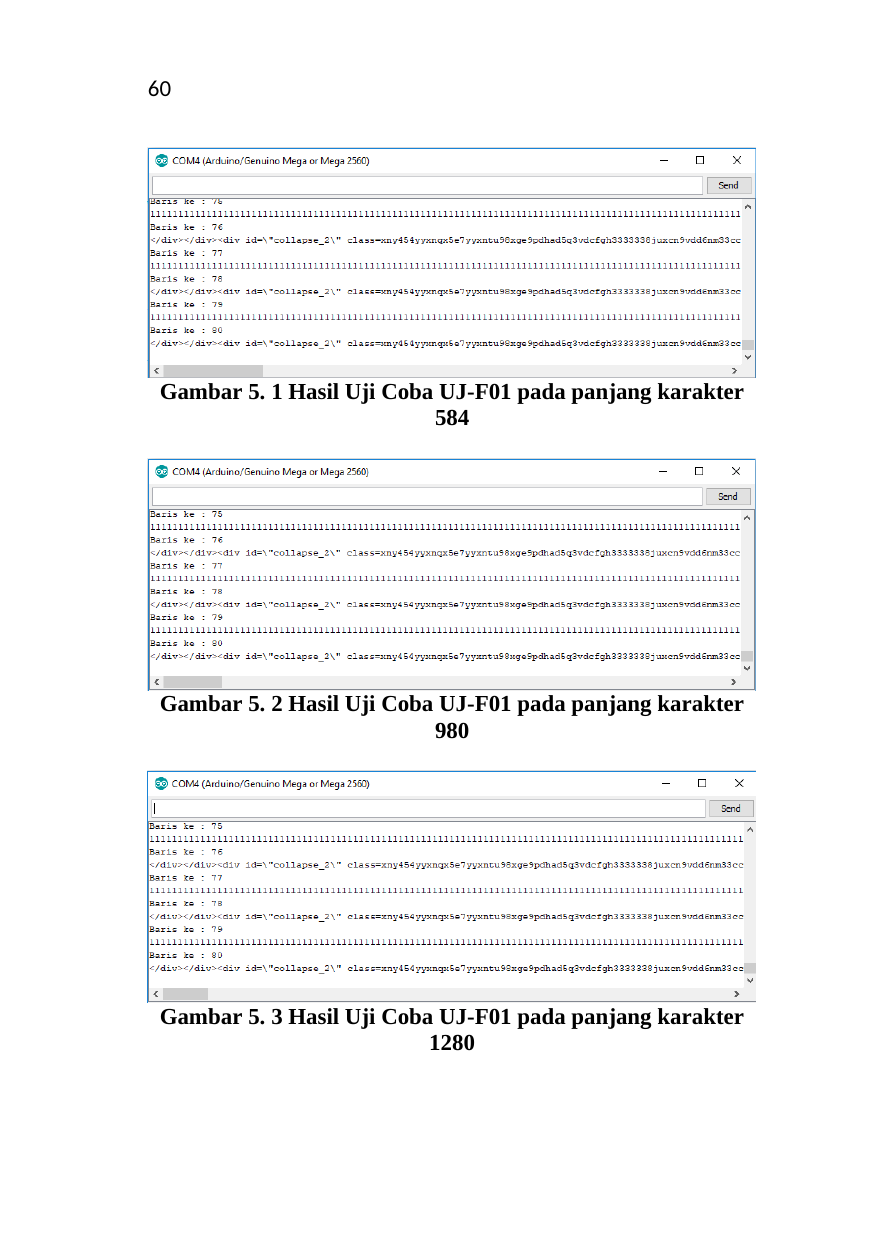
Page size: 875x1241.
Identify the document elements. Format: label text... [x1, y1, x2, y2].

picture [147, 147, 756, 378]
picture [147, 458, 756, 691]
text Gambar 5. 1 Hasil Uji Coba UJ-F01 pada panjang karakter 584 [148, 378, 756, 430]
picture [147, 770, 756, 1003]
text Gambar 5. 3 Hasil Uji Coba UJ-F01 pada panjang karakter 1280 [148, 1003, 756, 1056]
text Gambar 5. 2 Hasil Uji Coba UJ-F01 pada panjang karakter 980 [148, 691, 756, 743]
